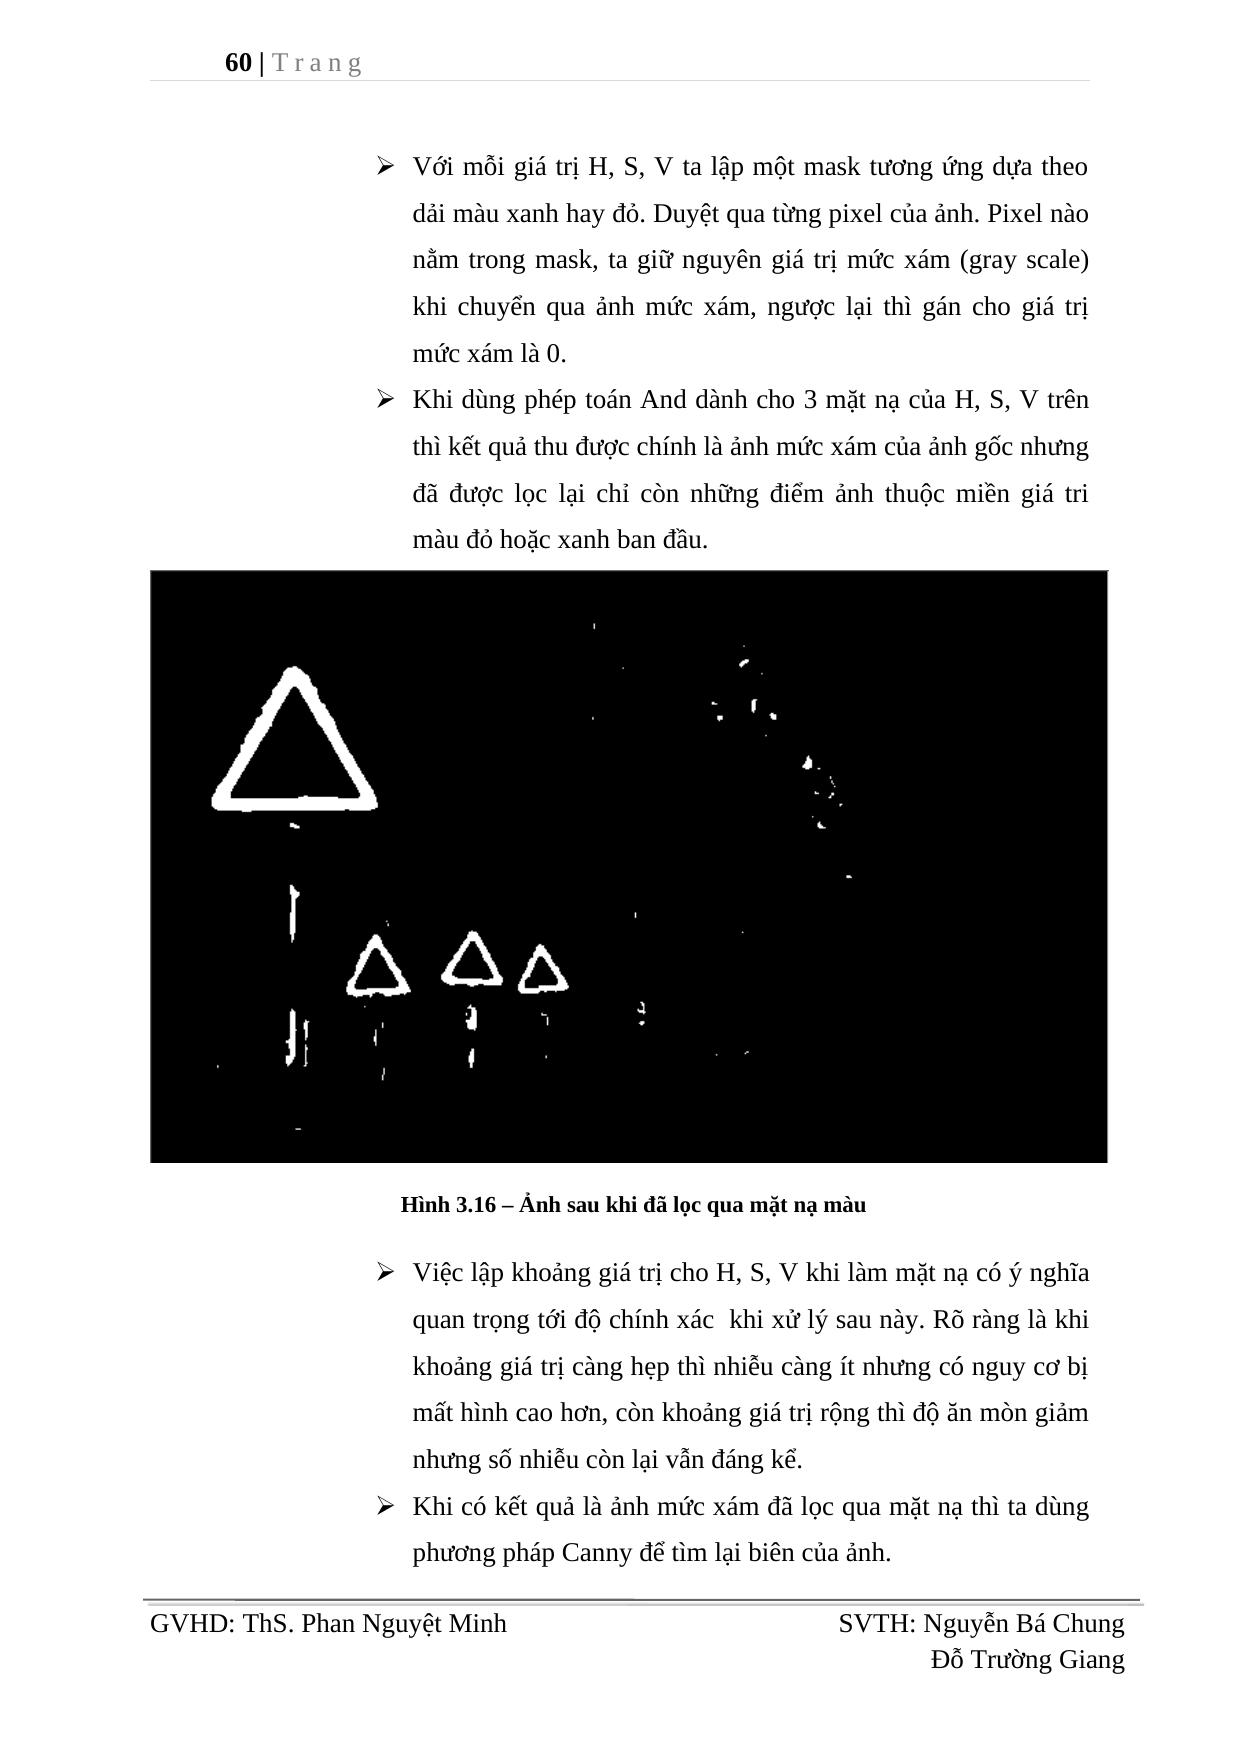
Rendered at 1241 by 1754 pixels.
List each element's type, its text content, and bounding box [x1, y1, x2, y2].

list Việc lập khoảng giá trị cho H, S, V khi làm mặt nạ có ý nghĩa quan trọng tới độ chính xác khi xử lý sau này. Rõ ràng là khi khoảng giá trị càng hẹp thì nhiễu càng ít nhưng có nguy cơ bị mất hình cao hơn, còn khoảng giá trị rộng thì độ ăn mòn giảm nhưng số nhiễu còn lại vẫn đáng kể. [375, 1224, 1090, 1474]
list Khi có kết quả là ảnh mức xám đã lọc qua mặt nạ thì ta dùng phương pháp Canny để tìm lại biên của ảnh. [375, 1490, 1090, 1568]
picture [150, 570, 1109, 1163]
list Khi dùng phép toán And dành cho 3 mặt nạ của H, S, V trên thì kết quả thu được chính là ảnh mức xám của ảnh gốc nhưng đã được lọc lại chỉ còn những điểm ảnh thuộc miền giá tri màu đỏ hoặc xanh ban đầu. [375, 383, 1090, 555]
list Với mỗi giá trị H, S, V ta lập một mask tương ứng dựa theo dải màu xanh hay đỏ. Duyệt qua từng pixel của ảnh. Pixel nào nằm trong mask, ta giữ nguyên giá trị mức xám (gray scale) khi chuyển qua ảnh mức xám, ngược lại thì gán cho giá trị mức xám là 0. [375, 150, 1090, 368]
